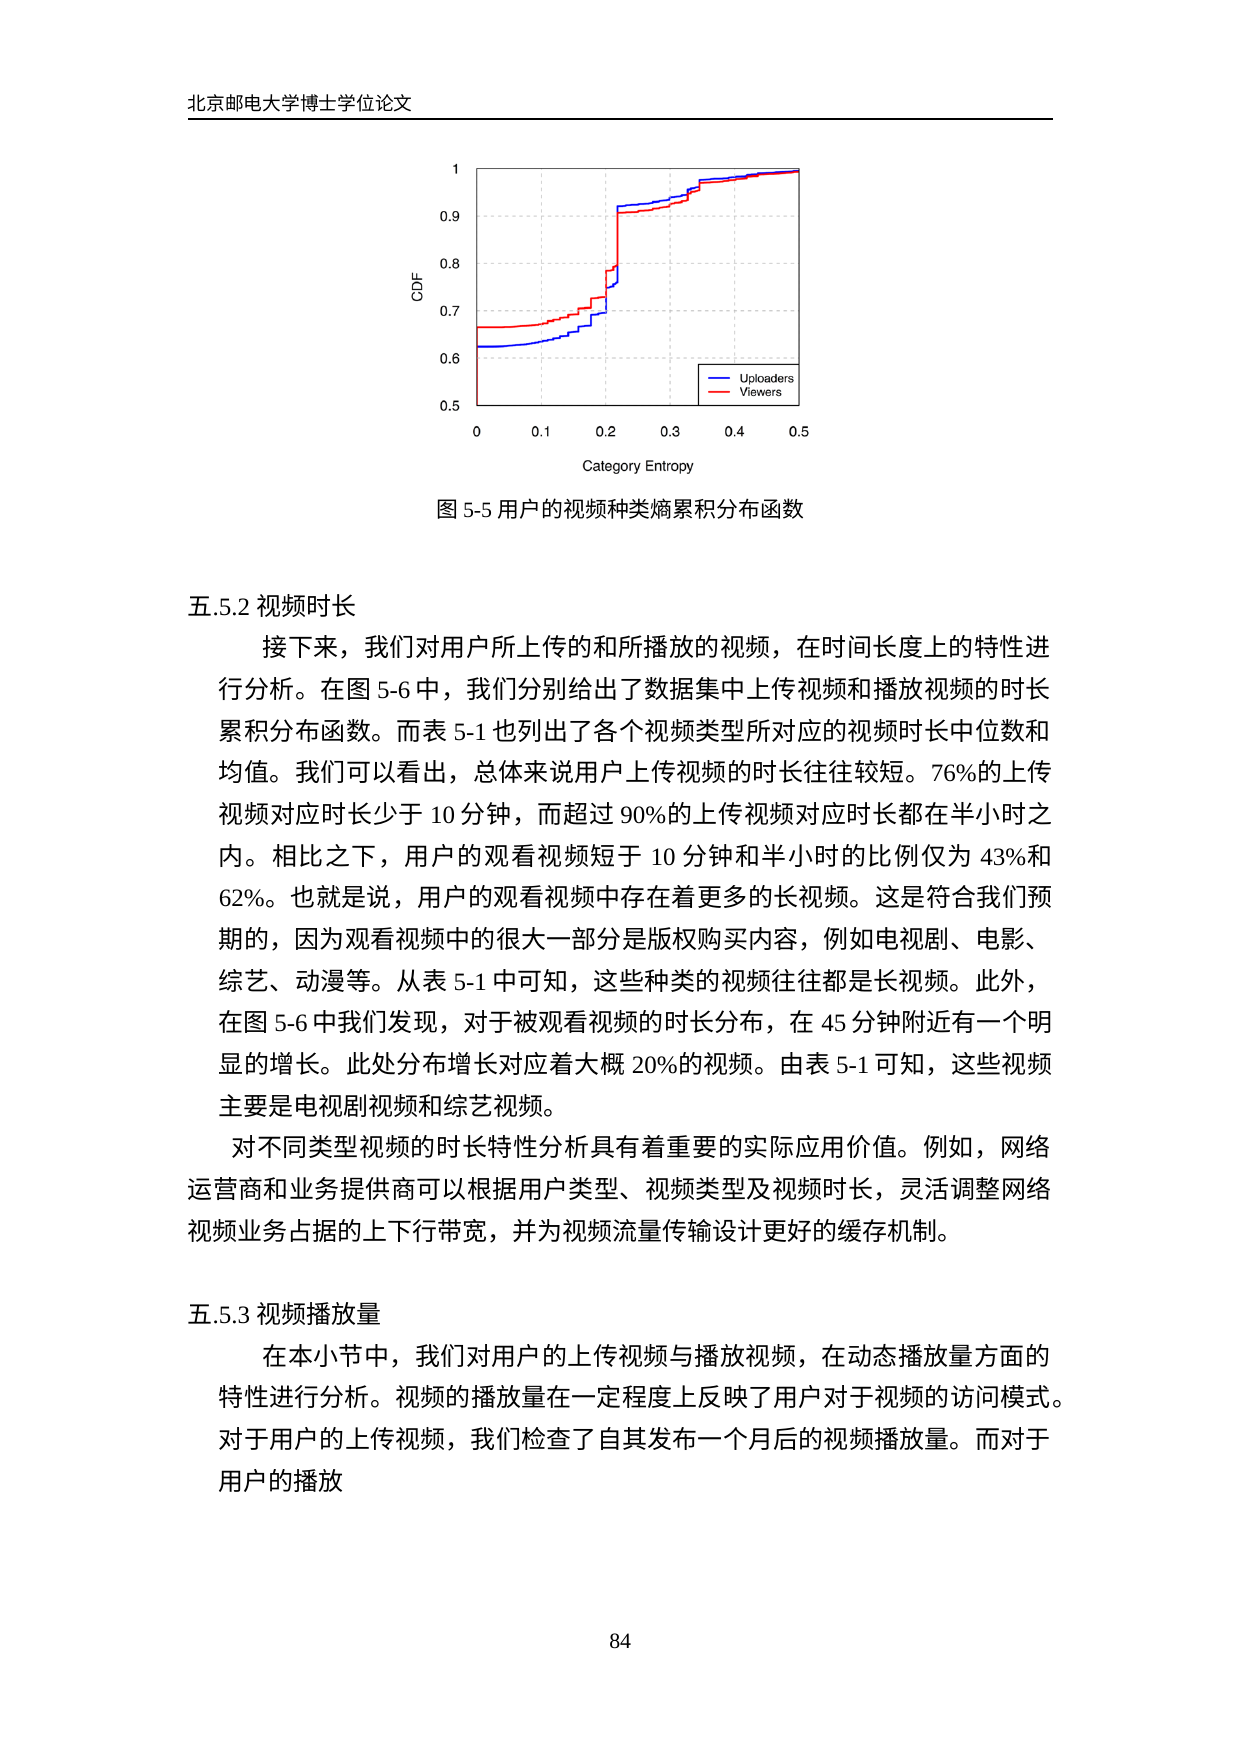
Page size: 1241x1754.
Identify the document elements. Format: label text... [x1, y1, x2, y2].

text 图5-5 用户的视频种类熵累积分布函数 [187, 492, 1053, 524]
picture [406, 150, 835, 493]
text 视频播放量 [187, 1290, 1053, 1332]
text 接下来，我们对用户所上传的和所播放的视频，在时间长度上的特性进行分析。在图5-6中，我们分别给出了数据集中上传视频和播放视频的时长累积分布函数。而表5-1也列出了各个视频类型所对应的视频时长中位数和均值。我们可以看出，总体来说用户上传视频的时长往往较短。76%的上传视频对应时长少于10分钟，而超过90%的上传视频对应时长都在半小时之内。相比之下，用户的观看视频短于10分钟和半小时的比例仅为43%和62%。也就是说，用户的观看视频中存在着更多的长视频。这是符合我们预期的，因为观看视频中的很大一部分是版权购买内容，例如电视剧、电影、综艺、动漫等。从表5-1中可知，这些种类的视频往往都是长视频。此外，在图5-6中我们发现，对于被观看视频的时长分布，在45分钟附近有一个明显的增长。此处分布增长对应着大概20%的视频。由表5-1可知，这些视频主要是电视剧视频和综艺视频。 [219, 623, 1053, 1123]
text 在本小节中，我们对用户的上传视频与播放视频，在动态播放量方面的特性进行分析。视频的播放量在一定程度上反映了用户对于视频的访问模式。对于用户的上传视频，我们检查了自其发布一个月后的视频播放量。而对于用户的播放 [219, 1332, 1053, 1498]
text 对不同类型视频的时长特性分析具有着重要的实际应用价值。例如，网络运营商和业务提供商可以根据用户类型、视频类型及视频时长，灵活调整网络视频业务占据的上下行带宽，并为视频流量传输设计更好的缓存机制。 [187, 1123, 1053, 1248]
text 视频时长 [187, 582, 1053, 623]
